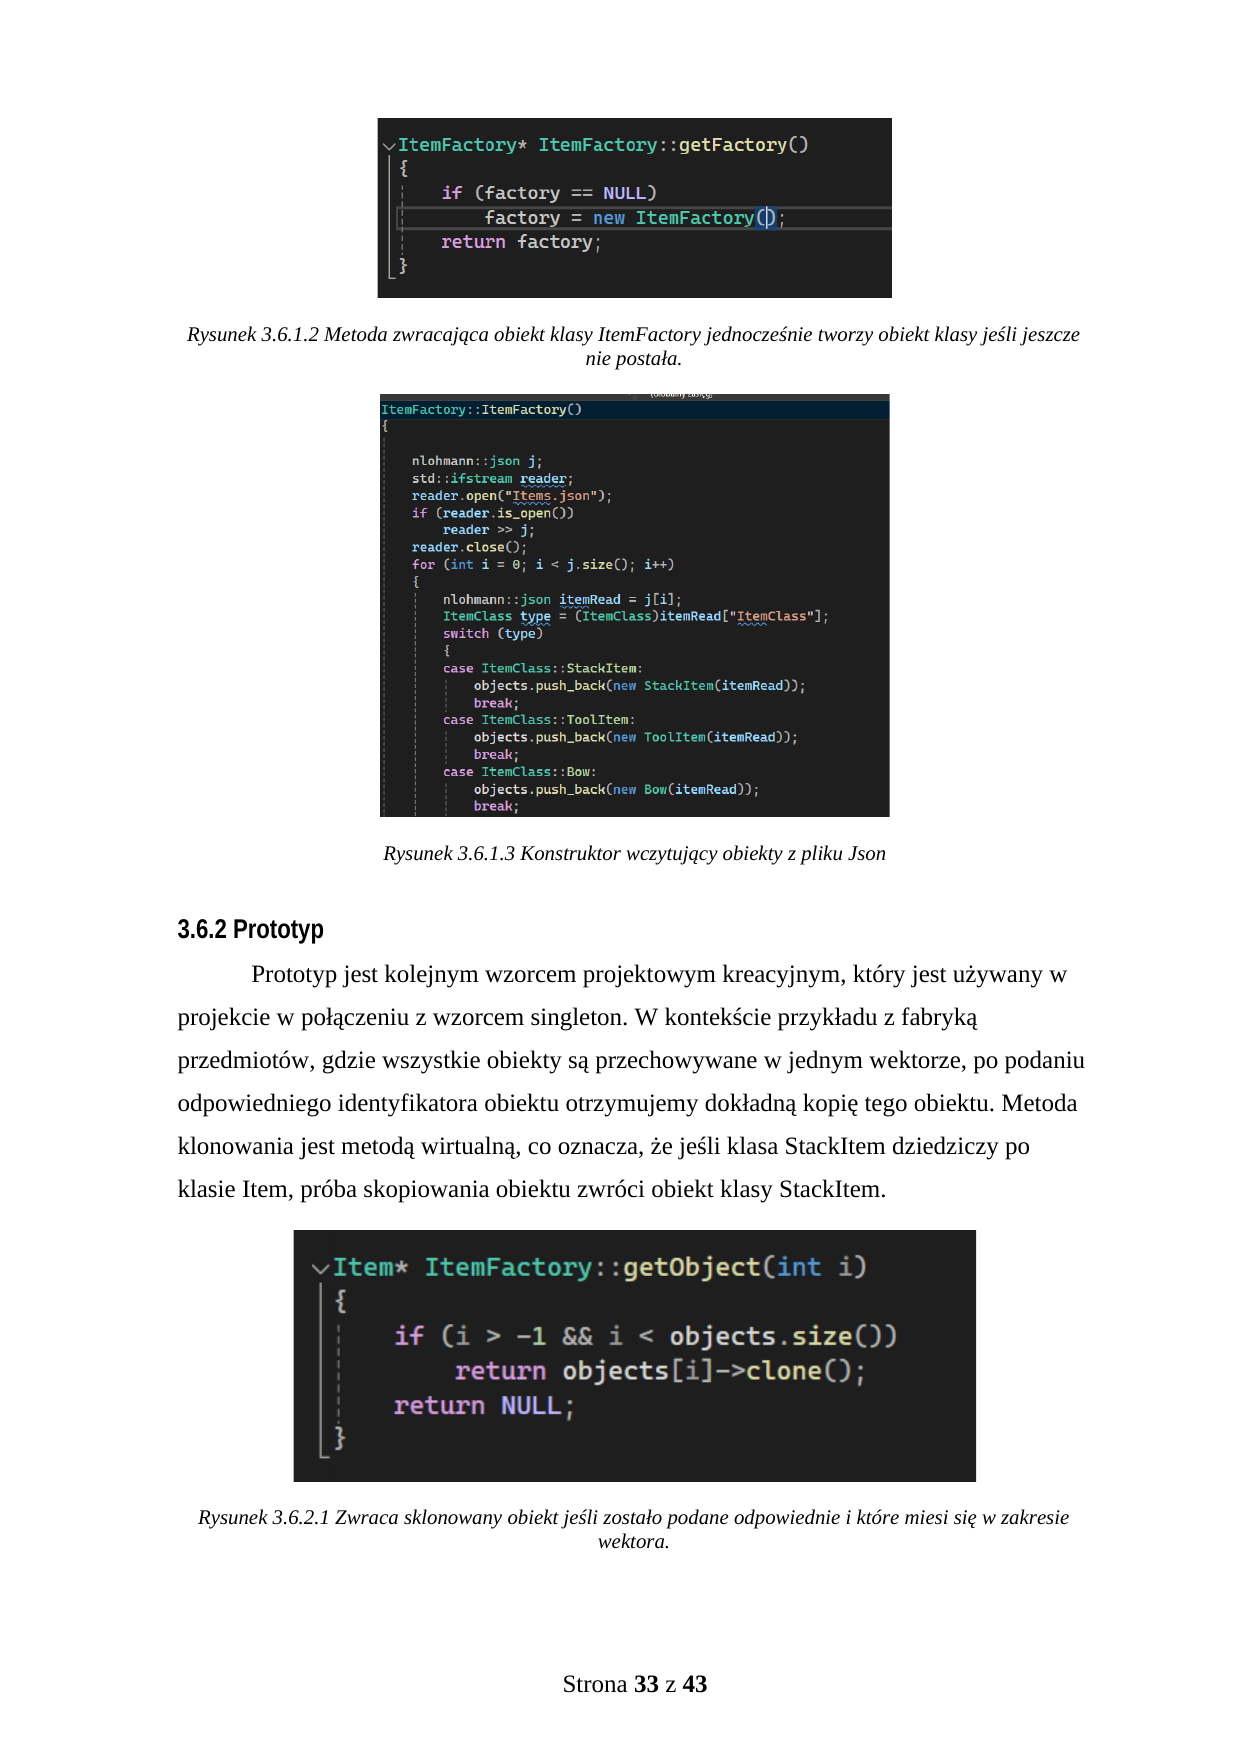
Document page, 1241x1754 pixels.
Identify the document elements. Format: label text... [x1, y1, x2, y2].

text Rysunek 3.6.1.2 Metoda zwracająca obiekt klasy ItemFactory jednocześnie tworzy obiekt klasy jeśli jeszcze nie postała. [177, 322, 1092, 370]
text Rysunek 3.6.1.3 Konstruktor wczytujący obiekty z pliku Json [177, 841, 1092, 865]
picture [293, 1230, 977, 1482]
text Rysunek 3.6.2.1 Zwraca sklonowany obiekt jeśli zostało podane odpowiednie i które miesi się w zakresie wektora. [177, 1505, 1092, 1553]
picture [377, 118, 892, 298]
picture [380, 394, 890, 817]
subtitle 3.6.2 Prototyp Prototyp jest kolejnym wzorcem projektowym kreacyjnym, który jest używany w projekcie w połączeniu z wzorcem singleton. W kontekście przykładu z fabryką przedmiotów, gdzie wszystkie obiekty są przechowywane w jednym wektorze, po podaniu odpowiedniego identyfikatora obiektu otrzymujemy dokładną kopię tego obiektu. Metoda klonowania jest metodą wirtualną, co oznacza, że jeśli klasa StackItem dziedziczy po klasie Item, próba skopiowania obiektu zwróci obiekt klasy StackItem. [177, 913, 1092, 1203]
